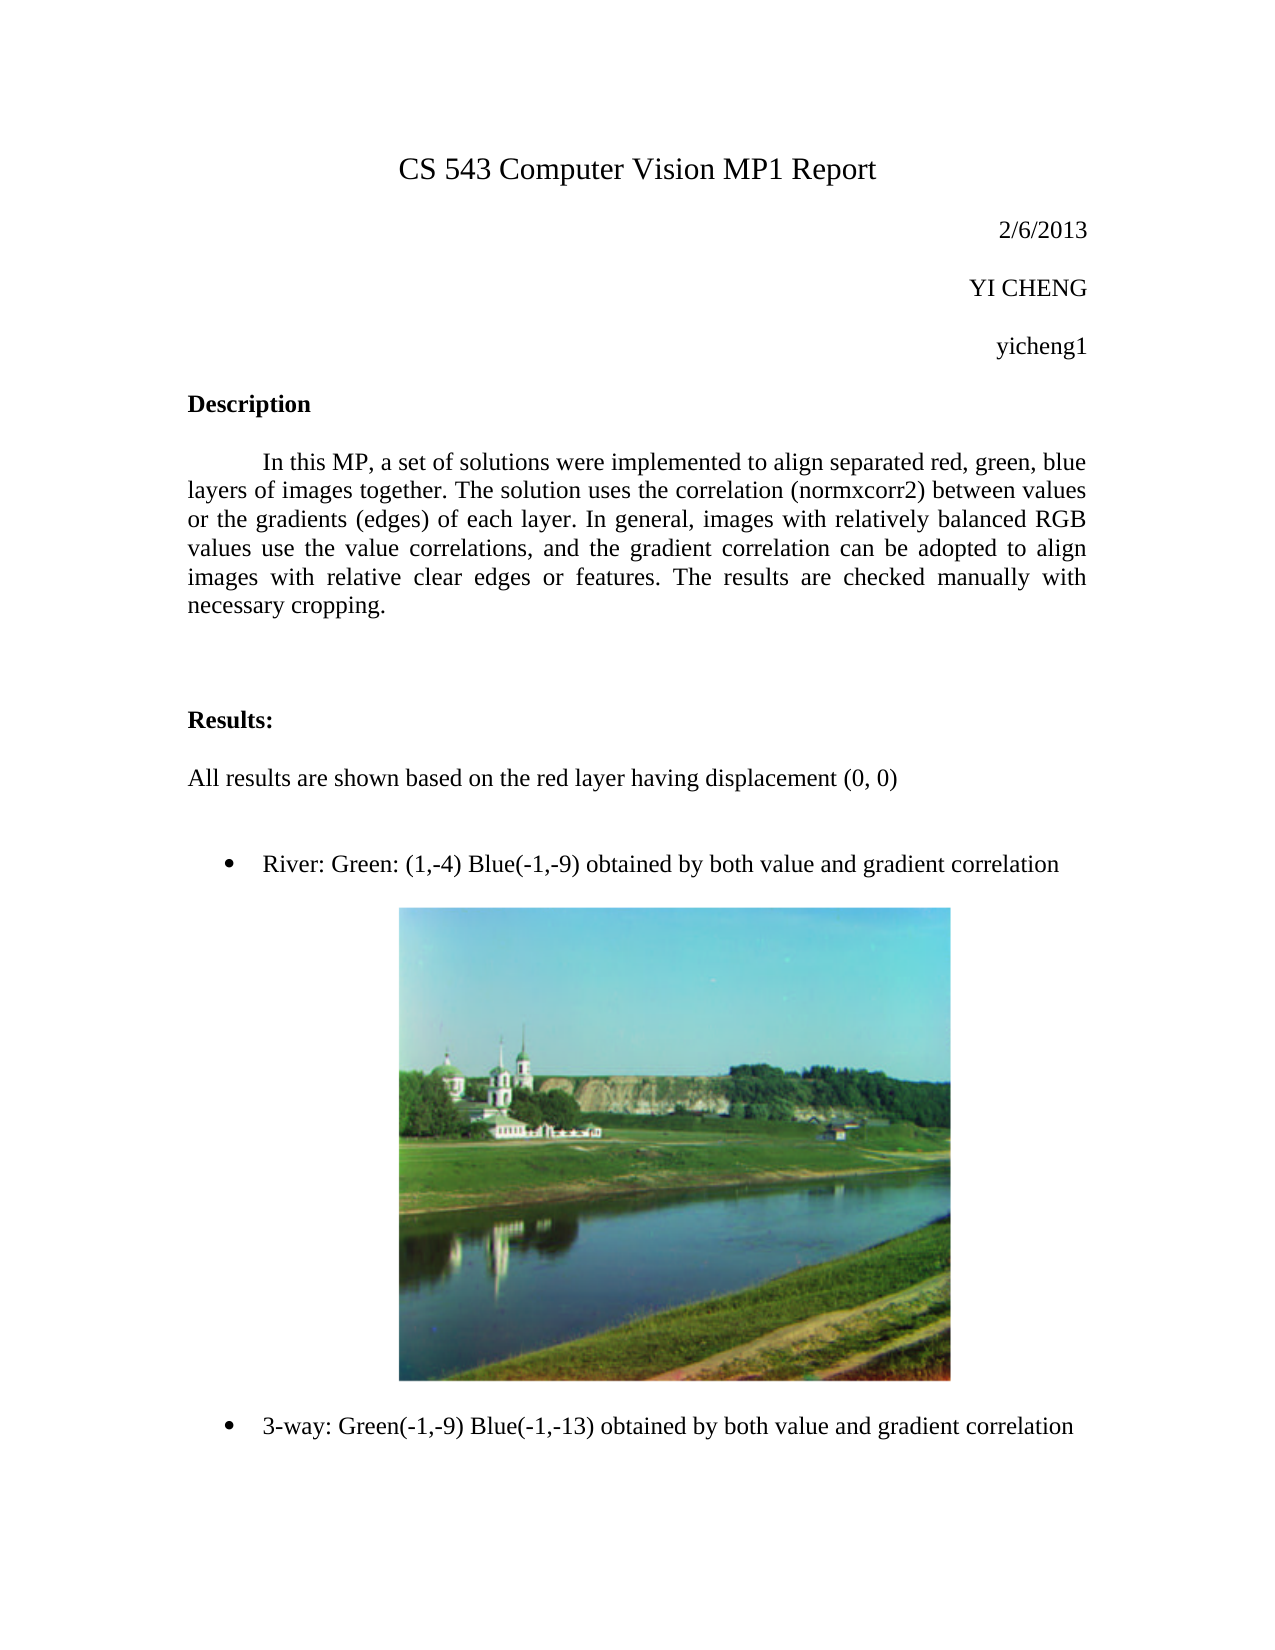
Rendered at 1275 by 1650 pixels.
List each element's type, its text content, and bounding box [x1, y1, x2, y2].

text YI CHENG [187, 273, 1087, 302]
text All results are shown based on the red layer having displacement (0, 0) [187, 763, 1087, 820]
text Description [187, 389, 1087, 418]
list 3-way: Green(-1,-9) Blue(-1,-13) obtained by both value and gradient correlation [225, 1411, 1087, 1440]
text CS 543 Computer Vision MP1 Report [187, 150, 1087, 186]
text 2/6/2013 [187, 215, 1087, 244]
list River: Green: (1,-4) Blue(-1,-9) obtained by both value and gradient correlation [225, 849, 1087, 878]
text yicheng1 [187, 331, 1087, 360]
text In this MP, a set of solutions were implemented to align separated red, green, blue layers of images together. The solution uses the correlation (normxcorr2) between values or the gradients (edges) of each layer. In general, images with relatively balanced RGB values use the value correlations, and the gradient correlation can be adopted to align images with relative clear edges or features. The results are checked manually with necessary cropping. [187, 447, 1087, 619]
text Results: [187, 706, 1087, 734]
picture [398, 907, 952, 1382]
